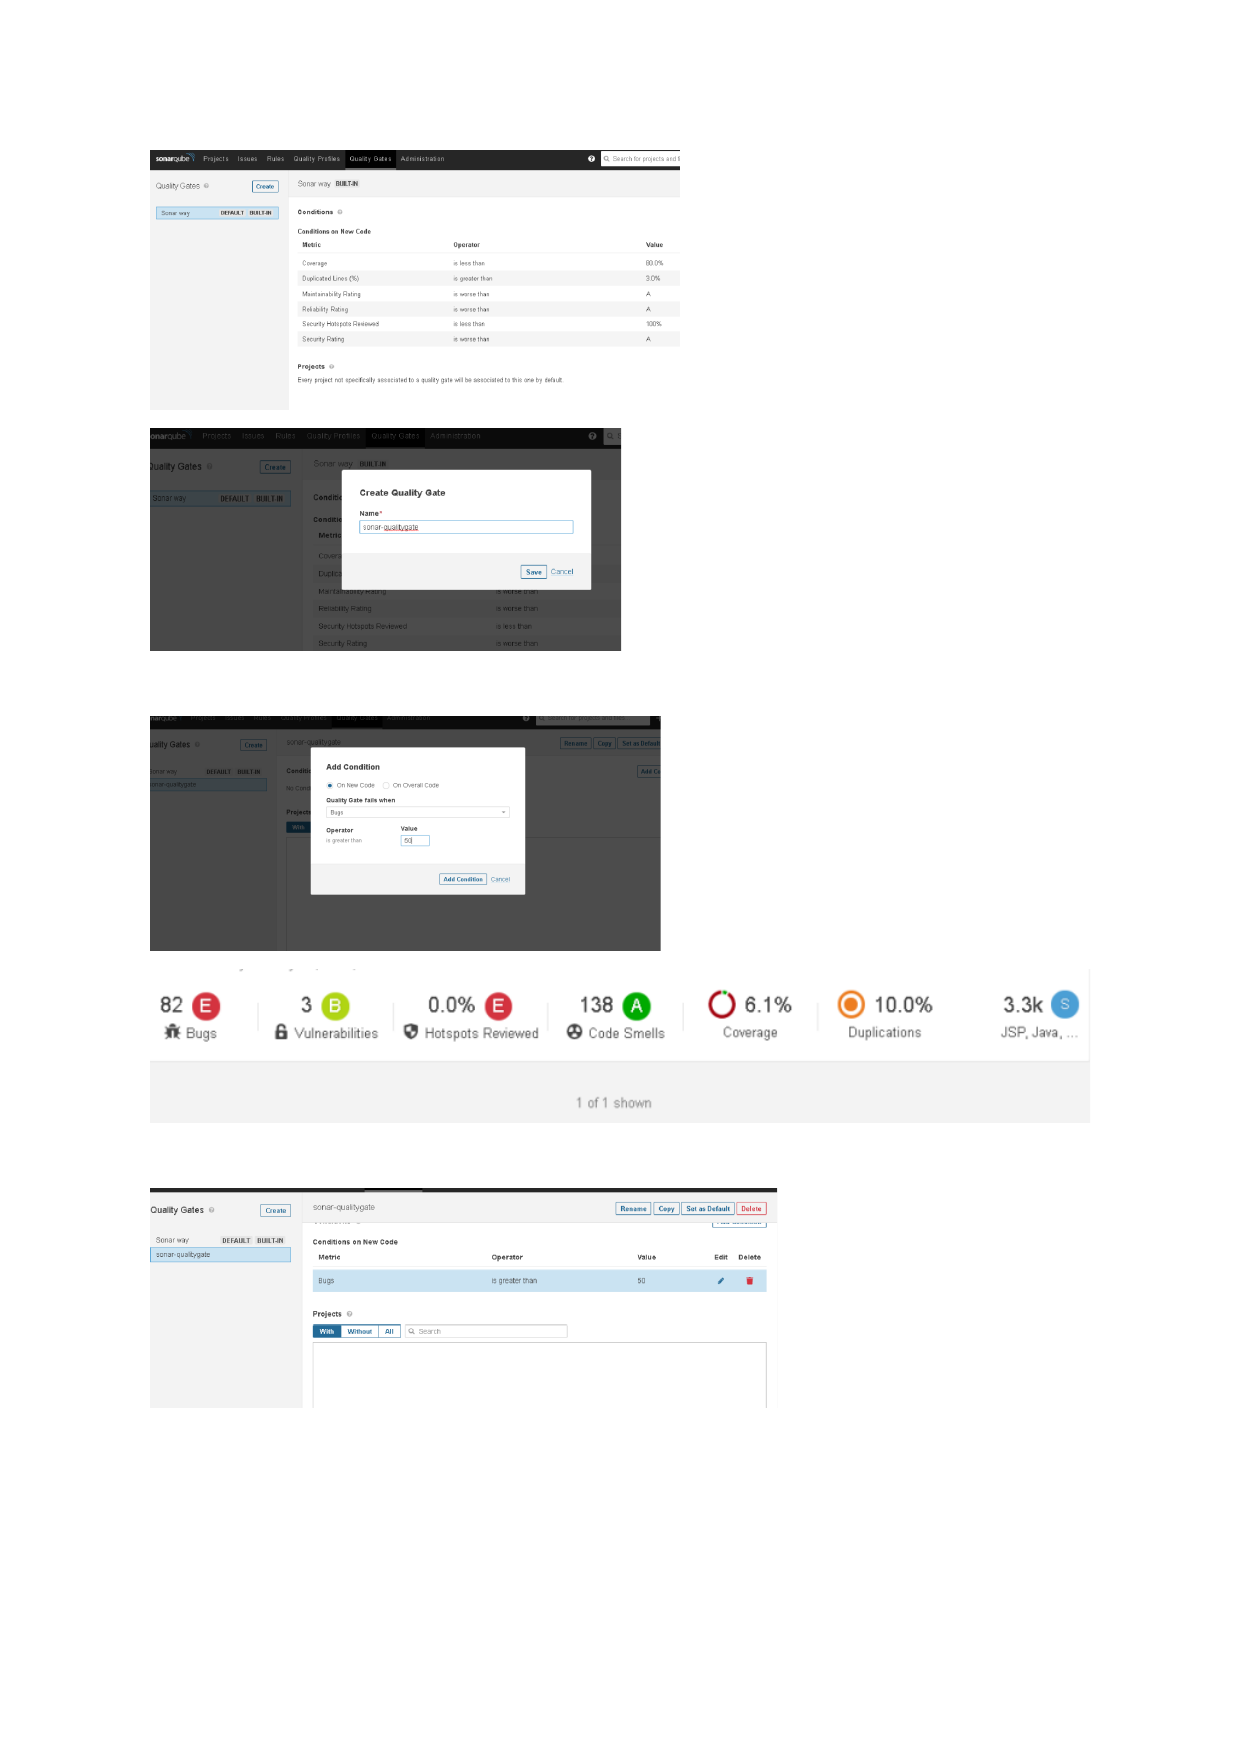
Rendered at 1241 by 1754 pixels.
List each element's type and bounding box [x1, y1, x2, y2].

picture [150, 969, 1091, 1123]
picture [150, 150, 680, 410]
picture [150, 716, 661, 951]
picture [150, 1188, 778, 1408]
picture [150, 428, 622, 651]
